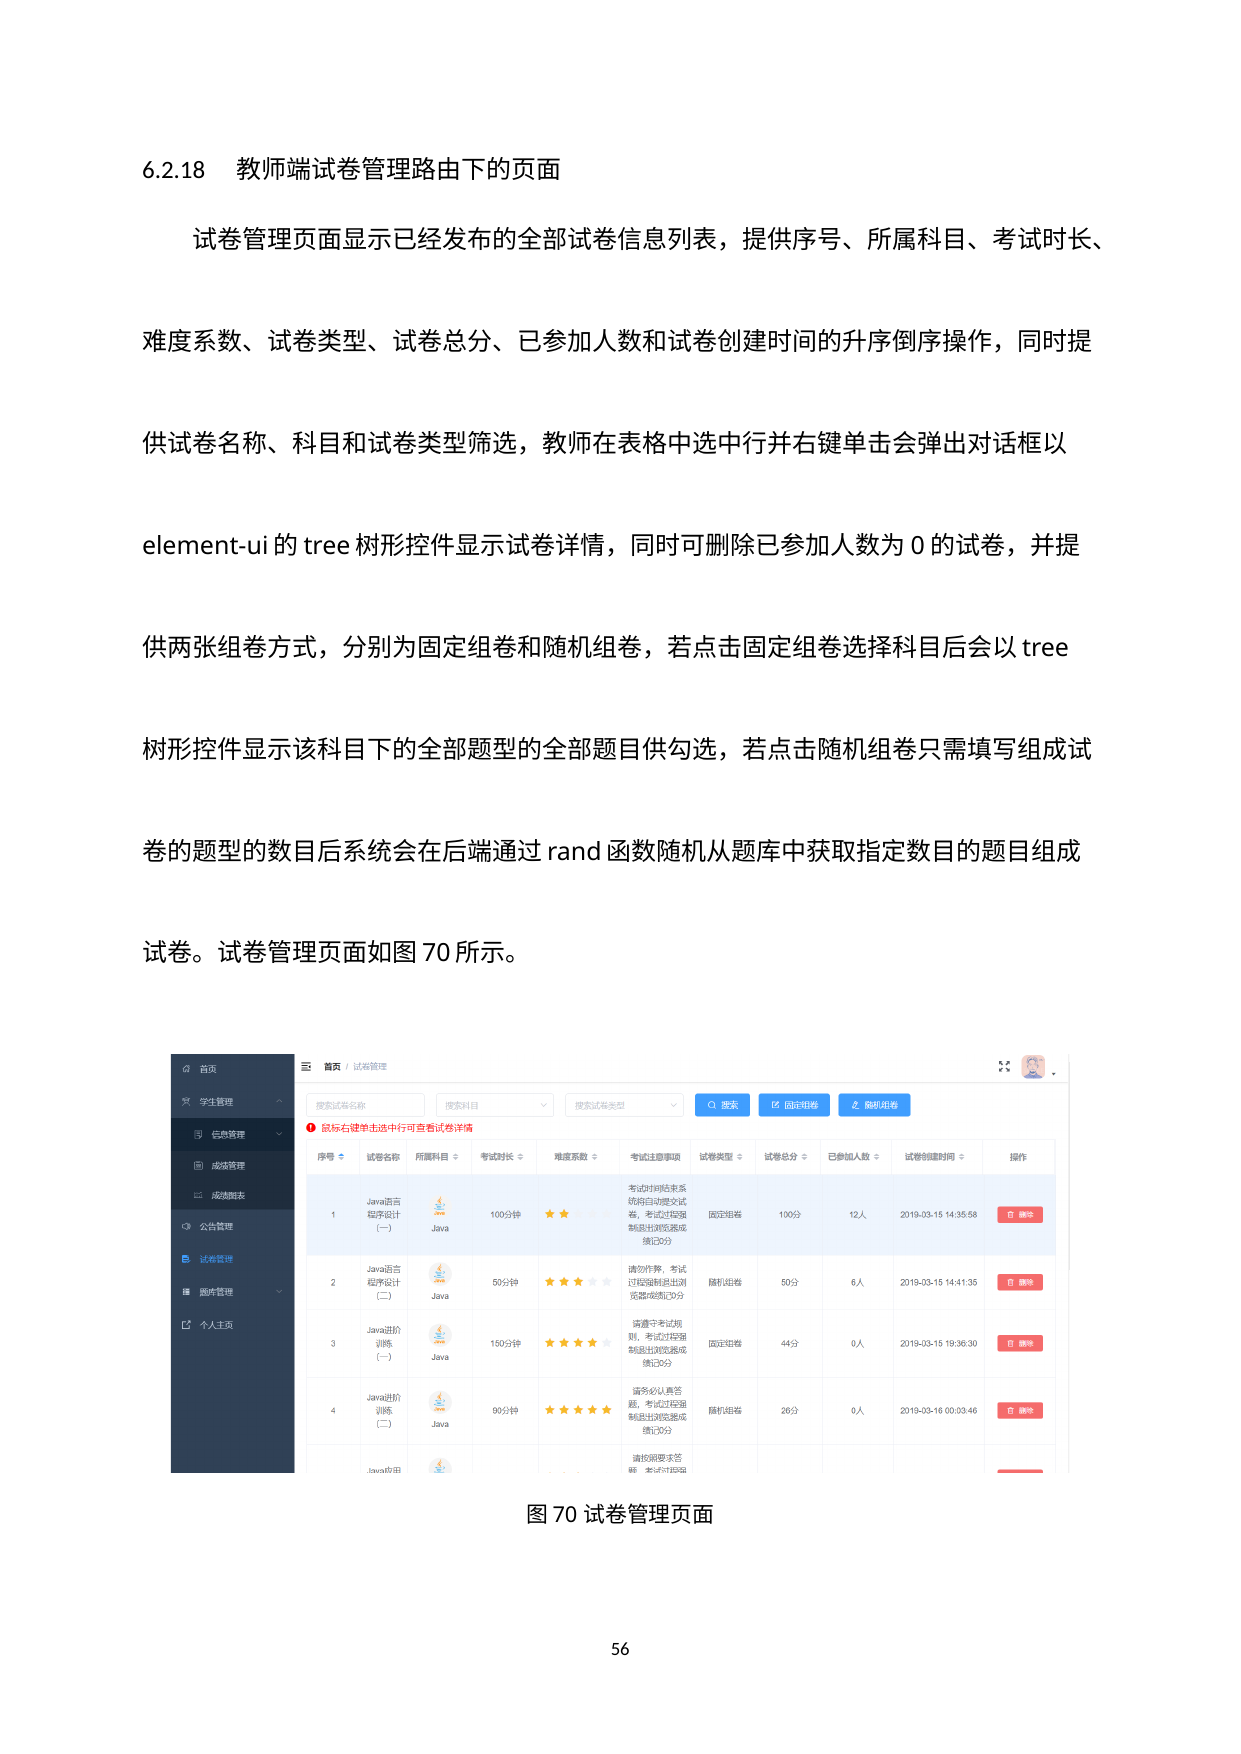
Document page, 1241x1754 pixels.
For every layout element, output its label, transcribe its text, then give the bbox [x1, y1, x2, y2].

text 试卷管理页面显示已经发布的全部试卷信息列表，提供序号、所属科目、考试时长、难度系数、试卷类型、试卷总分、已参加人数和试卷创建时间的升序倒序操作，同时提供试卷名称、科目和试卷类型筛选，教师在表格中选中行并右键单击会弹出对话框以element-ui的tree树形控件显示试卷详情，同时可删除已参加人数为0的试卷，并提供两张组卷方式，分别为固定组卷和随机组卷，若点击固定组卷选择科目后会以tree树形控件显示该科目下的全部题型的全部题目供勾选，若点击随机组卷只需填写组成试卷的题型的数目后系统会在后端通过rand函数随机从题库中获取指定数目的题目组成试卷。试卷管理页面如图70所示。 [142, 204, 1098, 985]
text 教师端试卷管理路由下的页面 [142, 149, 1098, 186]
picture [170, 1054, 1070, 1473]
text 图70 试卷管理页面 [142, 1496, 1098, 1529]
